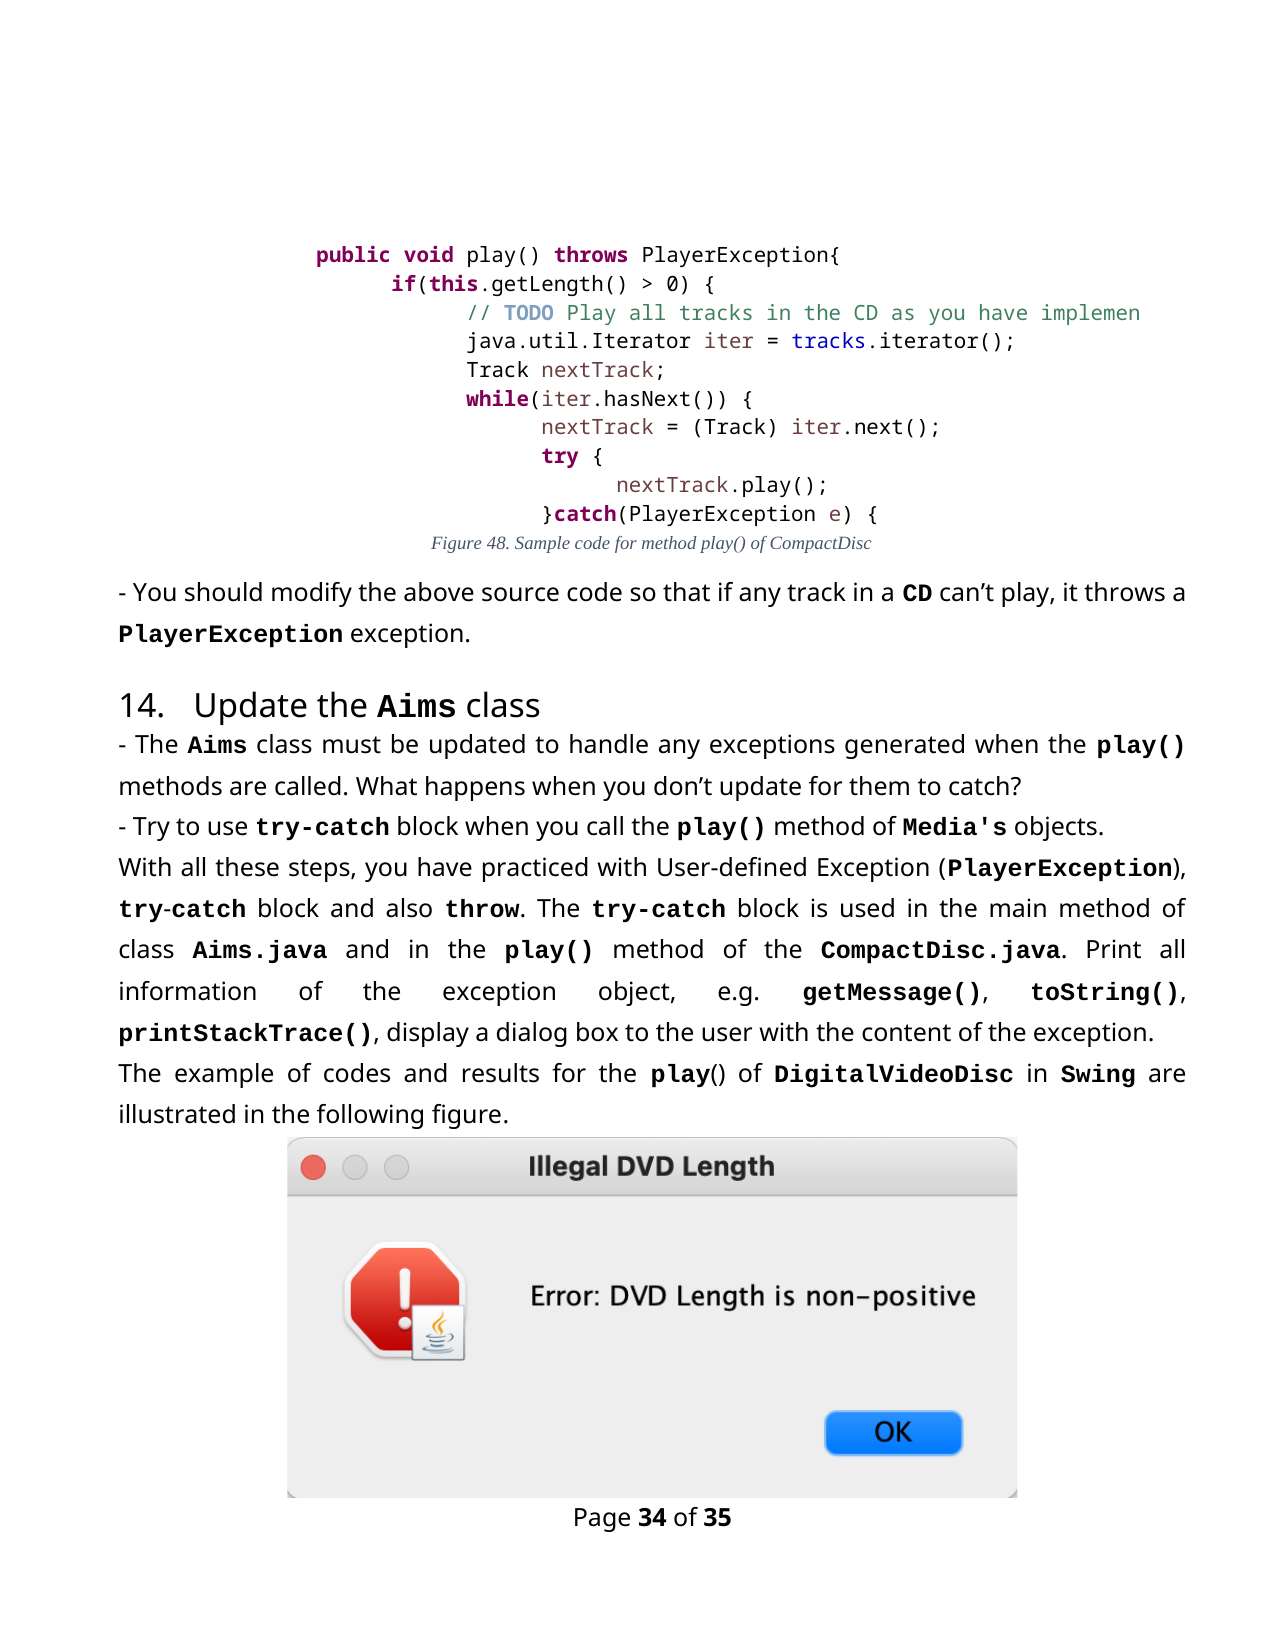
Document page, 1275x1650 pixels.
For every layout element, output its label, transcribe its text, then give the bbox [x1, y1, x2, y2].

subtitle Update the Aims class [118, 681, 1186, 727]
text - Try to use try-catch block when you call the play() method of Media's objects. [118, 809, 1186, 843]
text The example of codes and results for the play() of DigitalVideoDisc in Swing are illustrated in the following figure. [118, 1055, 1186, 1130]
text With all these steps, you have practiced with User-defined Exception (PlayerException), try-catch block and also throw. The try-catch block is used in the main method of class Aims.java and in the play() method of the CompactDisc.java. Print all information of the exception object, e.g. getMessage(), toString(), printStackTrace(), display a dialog box to the user with the content of the exception. [118, 850, 1186, 1048]
picture [287, 1137, 1018, 1498]
text - You should modify the above source code so that if any track in a CD can’t play, it throws a PlayerException exception. [118, 574, 1186, 649]
text - The Aims class must be updated to handle any exceptions generated when the play() methods are called. What happens when you don’t update for them to catch? [118, 727, 1186, 802]
